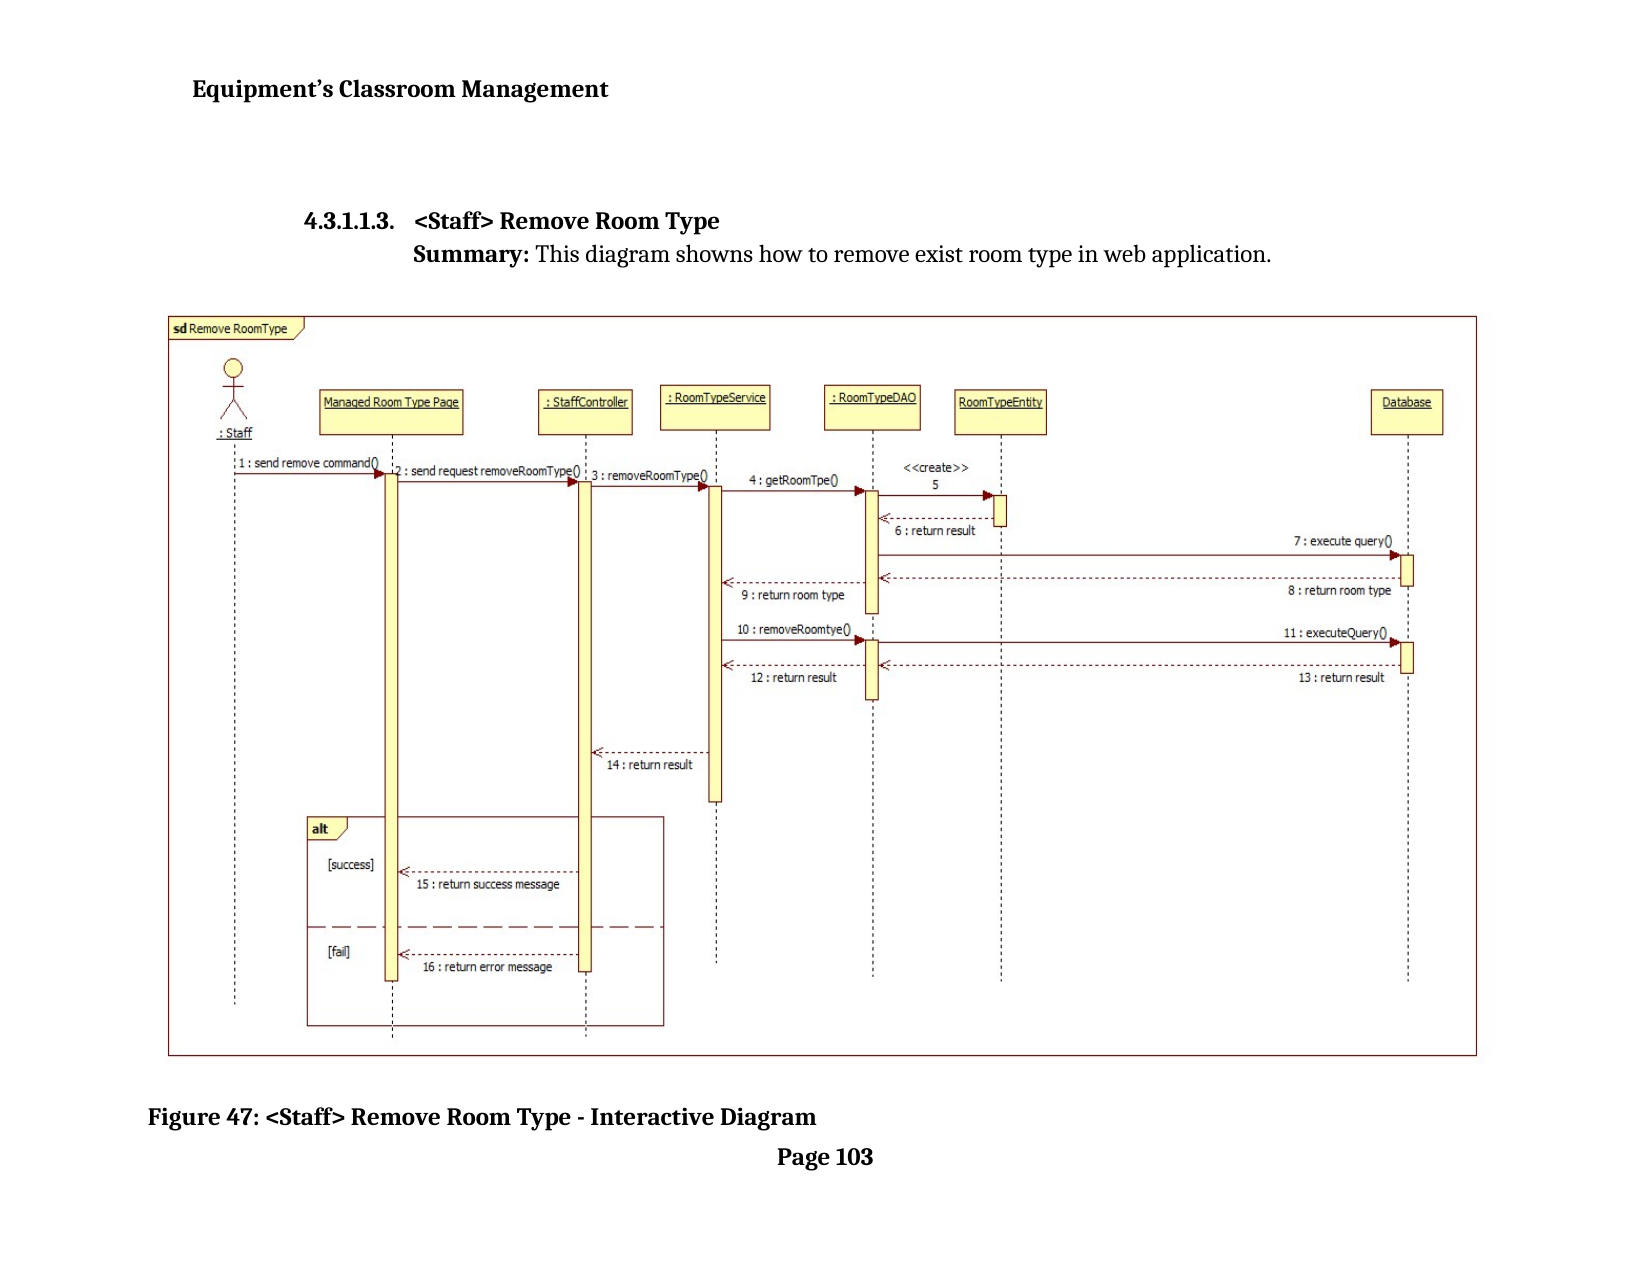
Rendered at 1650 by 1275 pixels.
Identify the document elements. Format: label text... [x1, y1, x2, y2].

list <Staff> Remove Room Type [395, 207, 1502, 236]
list Summary: This diagram showns how to remove exist room type in web application. [413, 240, 1502, 268]
picture [147, 293, 1497, 1078]
